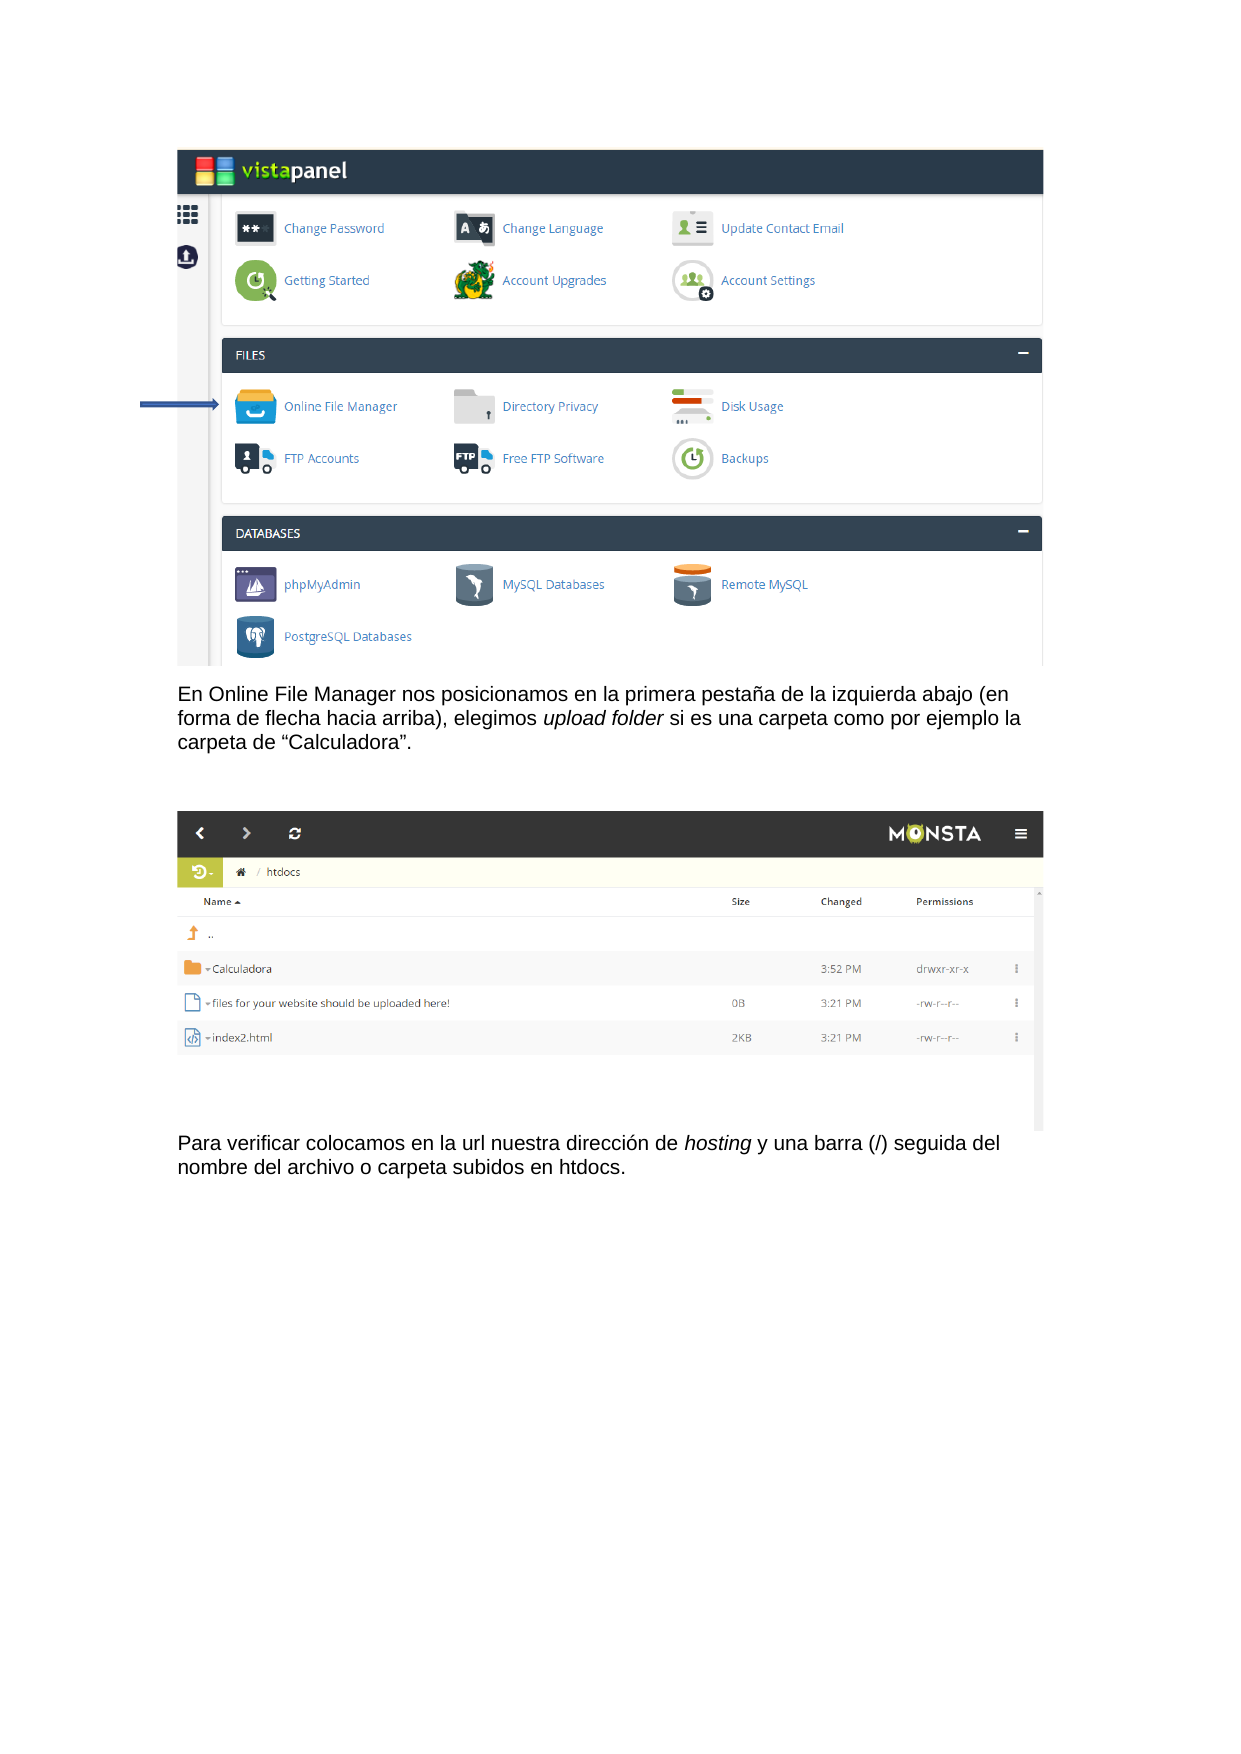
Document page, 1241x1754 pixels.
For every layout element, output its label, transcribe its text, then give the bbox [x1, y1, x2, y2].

picture [177, 811, 1044, 1131]
text En Online File Manager nos posicionamos en la primera pestaña de la izquierda abajo (en forma de flecha hacia arriba), elegimos upload folder si es una carpeta como por ejemplo la carpeta de “Calculadora”. [177, 682, 1063, 754]
picture [177, 147, 1044, 666]
